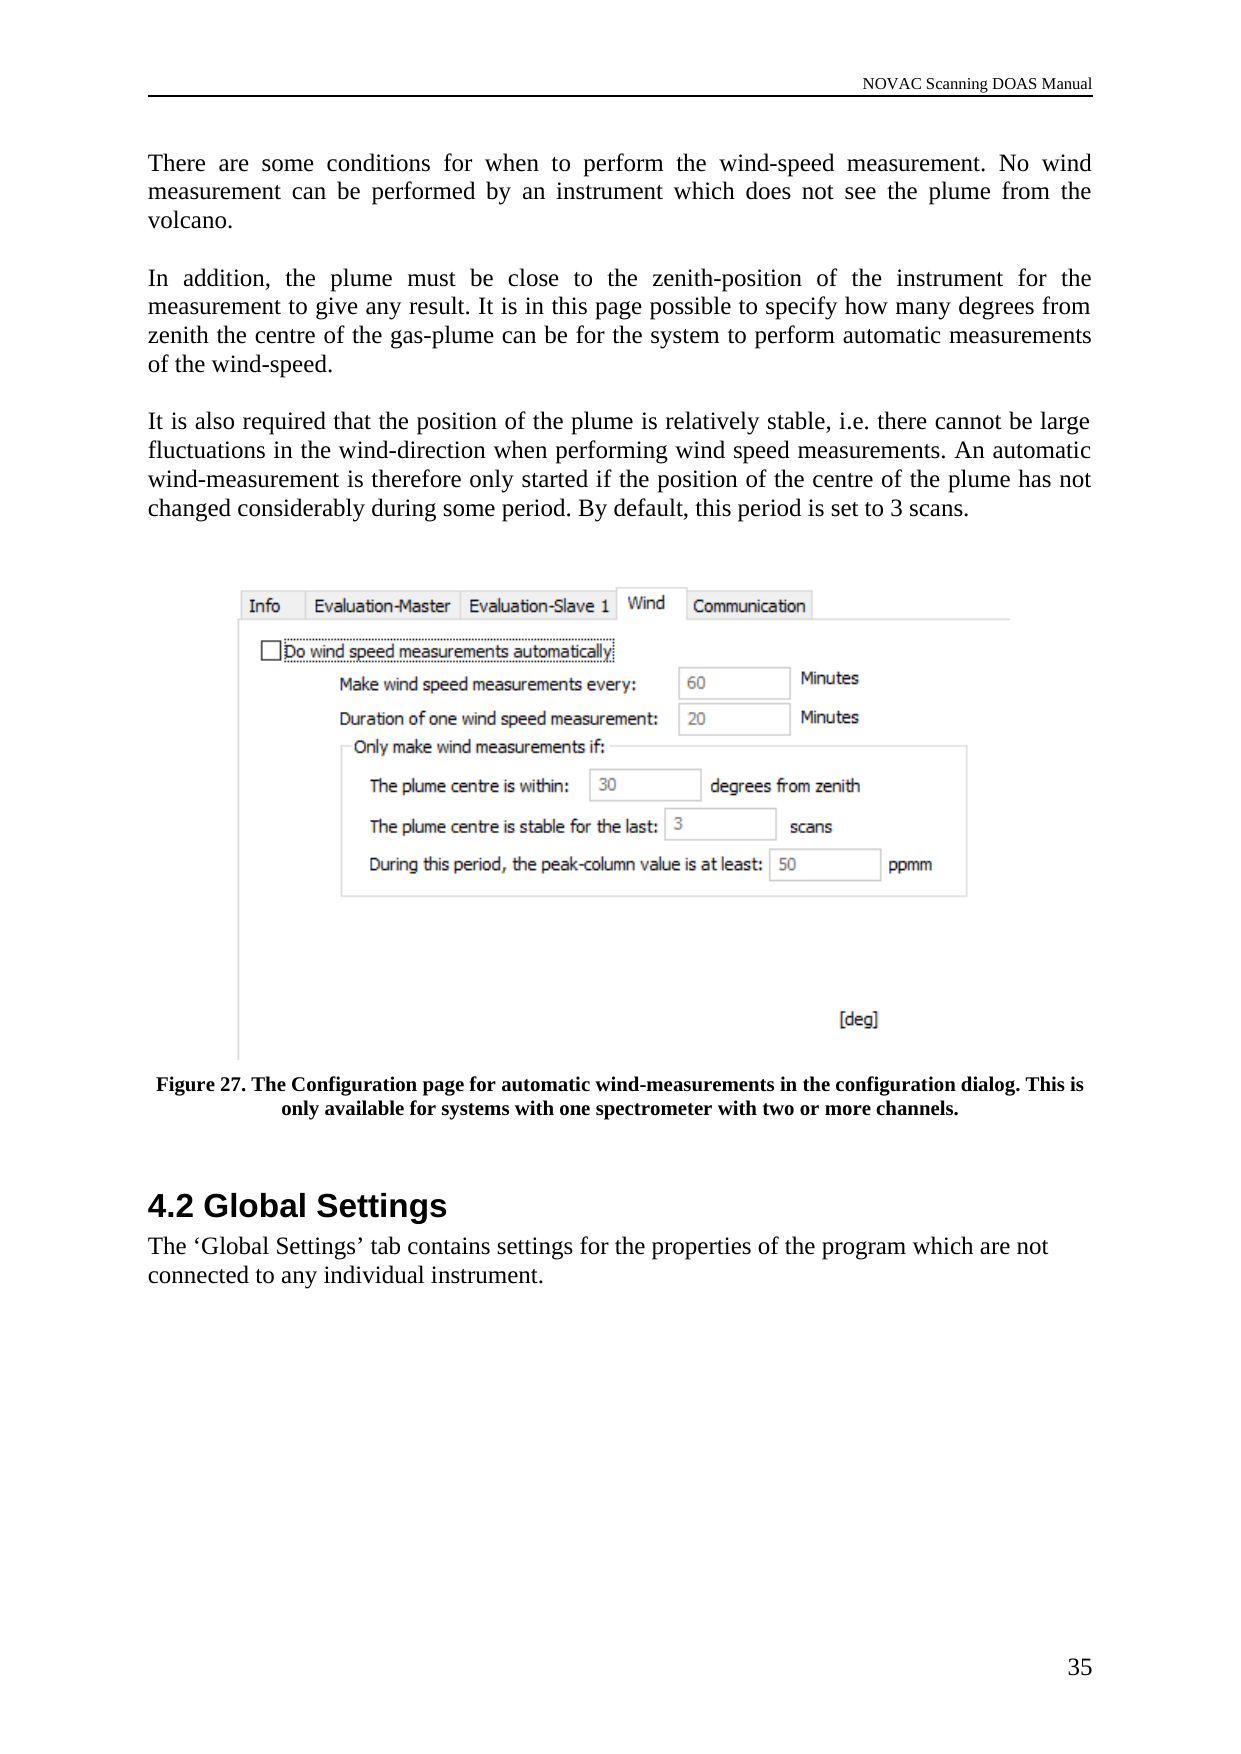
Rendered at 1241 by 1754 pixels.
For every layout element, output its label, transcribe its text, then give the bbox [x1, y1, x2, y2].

subtitle 4.2 Global Settings [148, 1186, 1093, 1225]
picture [230, 578, 1010, 1060]
text Figure 27. The Configuration page for automatic wind-measurements in the configuration dialog. This is only available for systems with one spectrometer with two or more channels. [148, 1072, 1093, 1120]
text It is also required that the position of the plume is relatively stable, i.e. there cannot be large fluctuations in the wind-direction when performing wind speed measurements. An automatic wind-measurement is therefore only started if the position of the centre of the plume has not changed considerably during some period. By default, this period is set to 3 scans. [148, 406, 1093, 521]
text In addition, the plume must be close to the zenith-position of the instrument for the measurement to give any result. It is in this page possible to specify how many degrees from zenith the centre of the gas-plume can be for the system to perform automatic measurements of the wind-speed. [148, 263, 1093, 378]
text The ‘Global Settings’ tab contains settings for the properties of the program which are not connected to any individual instrument. [148, 1231, 1093, 1289]
text There are some conditions for when to perform the wind-speed measurement. No wind measurement can be performed by an instrument which does not see the plume from the volcano. [148, 148, 1093, 234]
